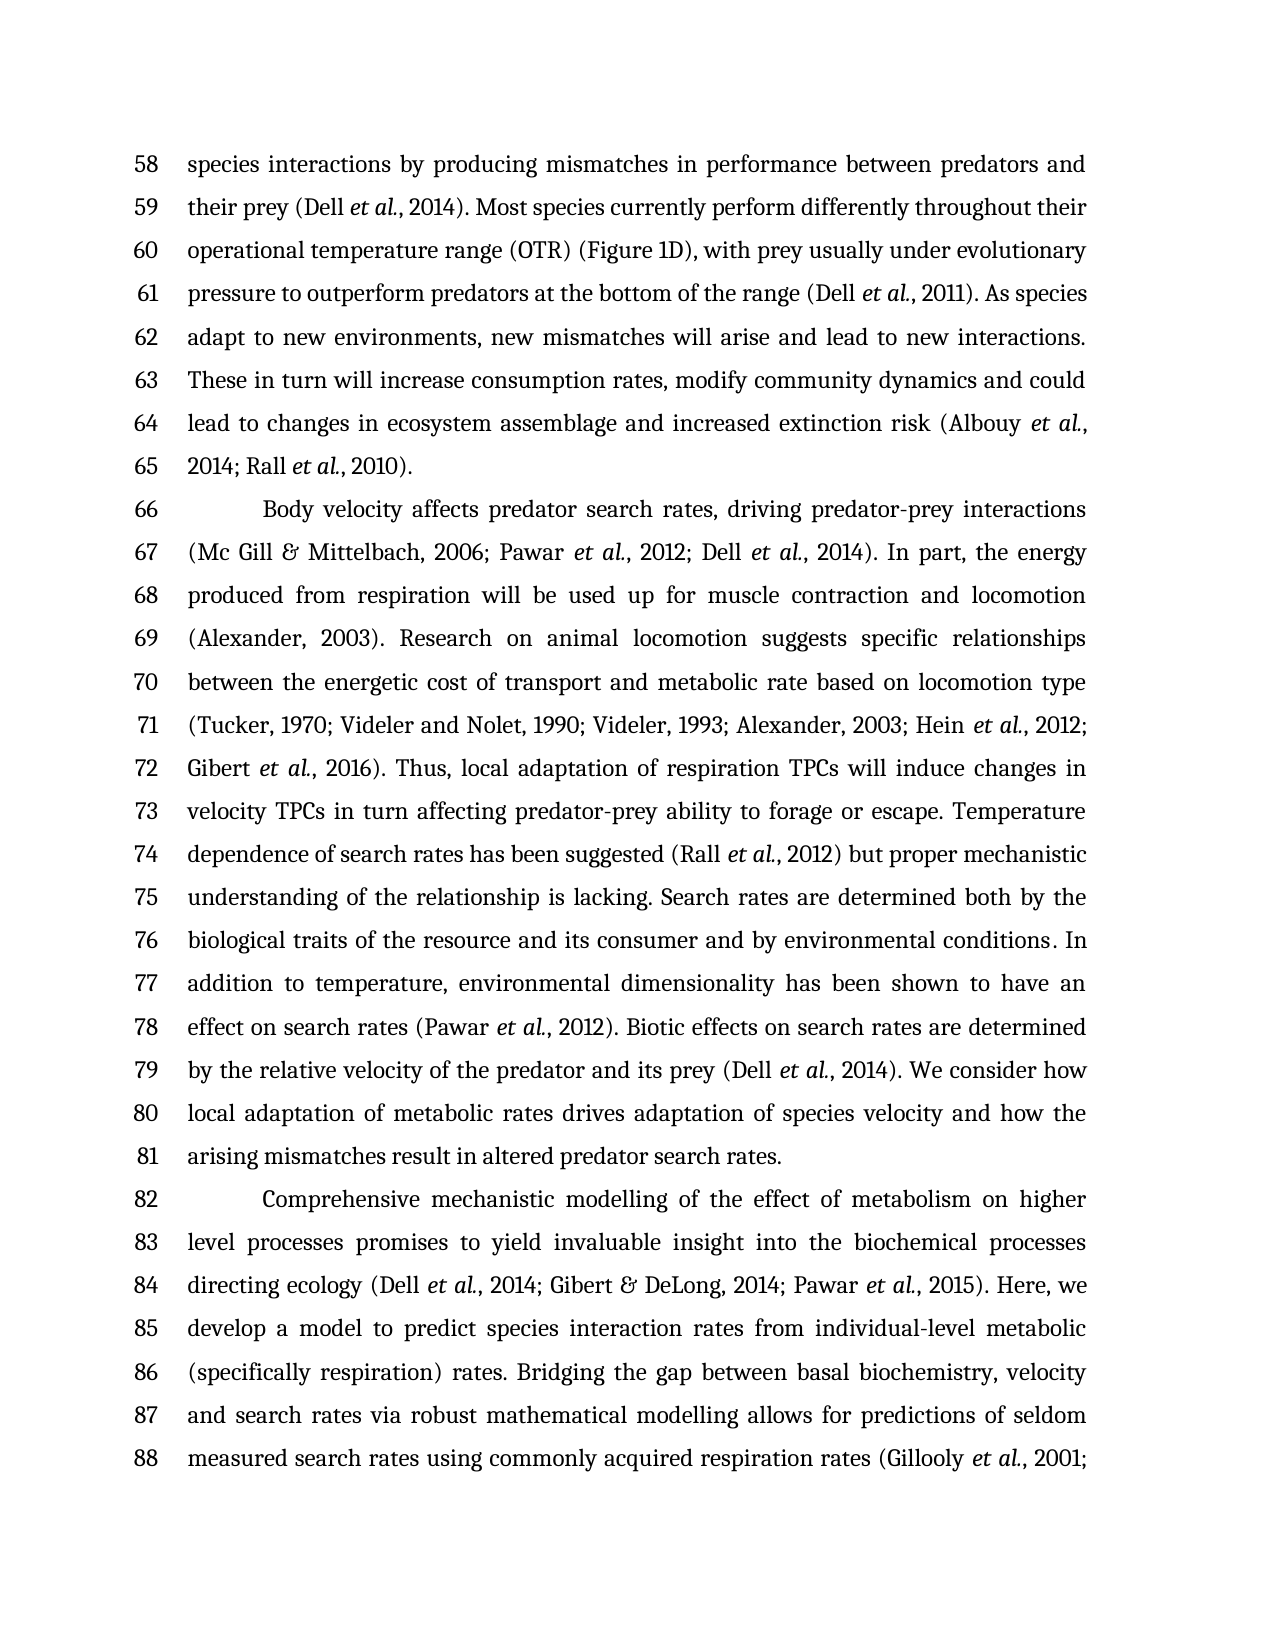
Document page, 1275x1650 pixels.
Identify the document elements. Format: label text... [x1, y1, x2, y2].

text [187, 150, 1087, 481]
text Body velocity affects predator search rates, driving predator-prey interactions (Mc Gill & Mittelbach, 2006; Pawar et al., 2012; Dell et al., 2014). In part, the energy produced from respiration will be used up for muscle contraction and locomotion (Alexander, 2003). Research on animal locomotion suggests specific relationships between the energetic cost of transport and metabolic rate based on locomotion type (Tucker, 1970; Videler and Nolet, 1990; Videler, 1993; Alexander, 2003; Hein et al., 2012; Gibert et al., 2016). Thus, local adaptation of respiration TPCs will induce changes in velocity TPCs in turn affecting predator-prey ability to forage or escape. Temperature dependence of search rates has been suggested (Rall et al., 2012) but proper mechanistic understanding of the relationship is lacking. Search rates are determined both by the biological traits of the resource and its consumer and by environmental conditions. In addition to temperature, environmental dimensionality has been shown to have an effect on search rates (Pawar et al., 2012). Biotic effects on search rates are determined by the relative velocity of the predator and its prey (Dell et al., 2014). We consider how local adaptation of metabolic rates drives adaptation of species velocity and how the arising mismatches result in altered predator search rates. [187, 495, 1087, 1171]
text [187, 1185, 1087, 1472]
